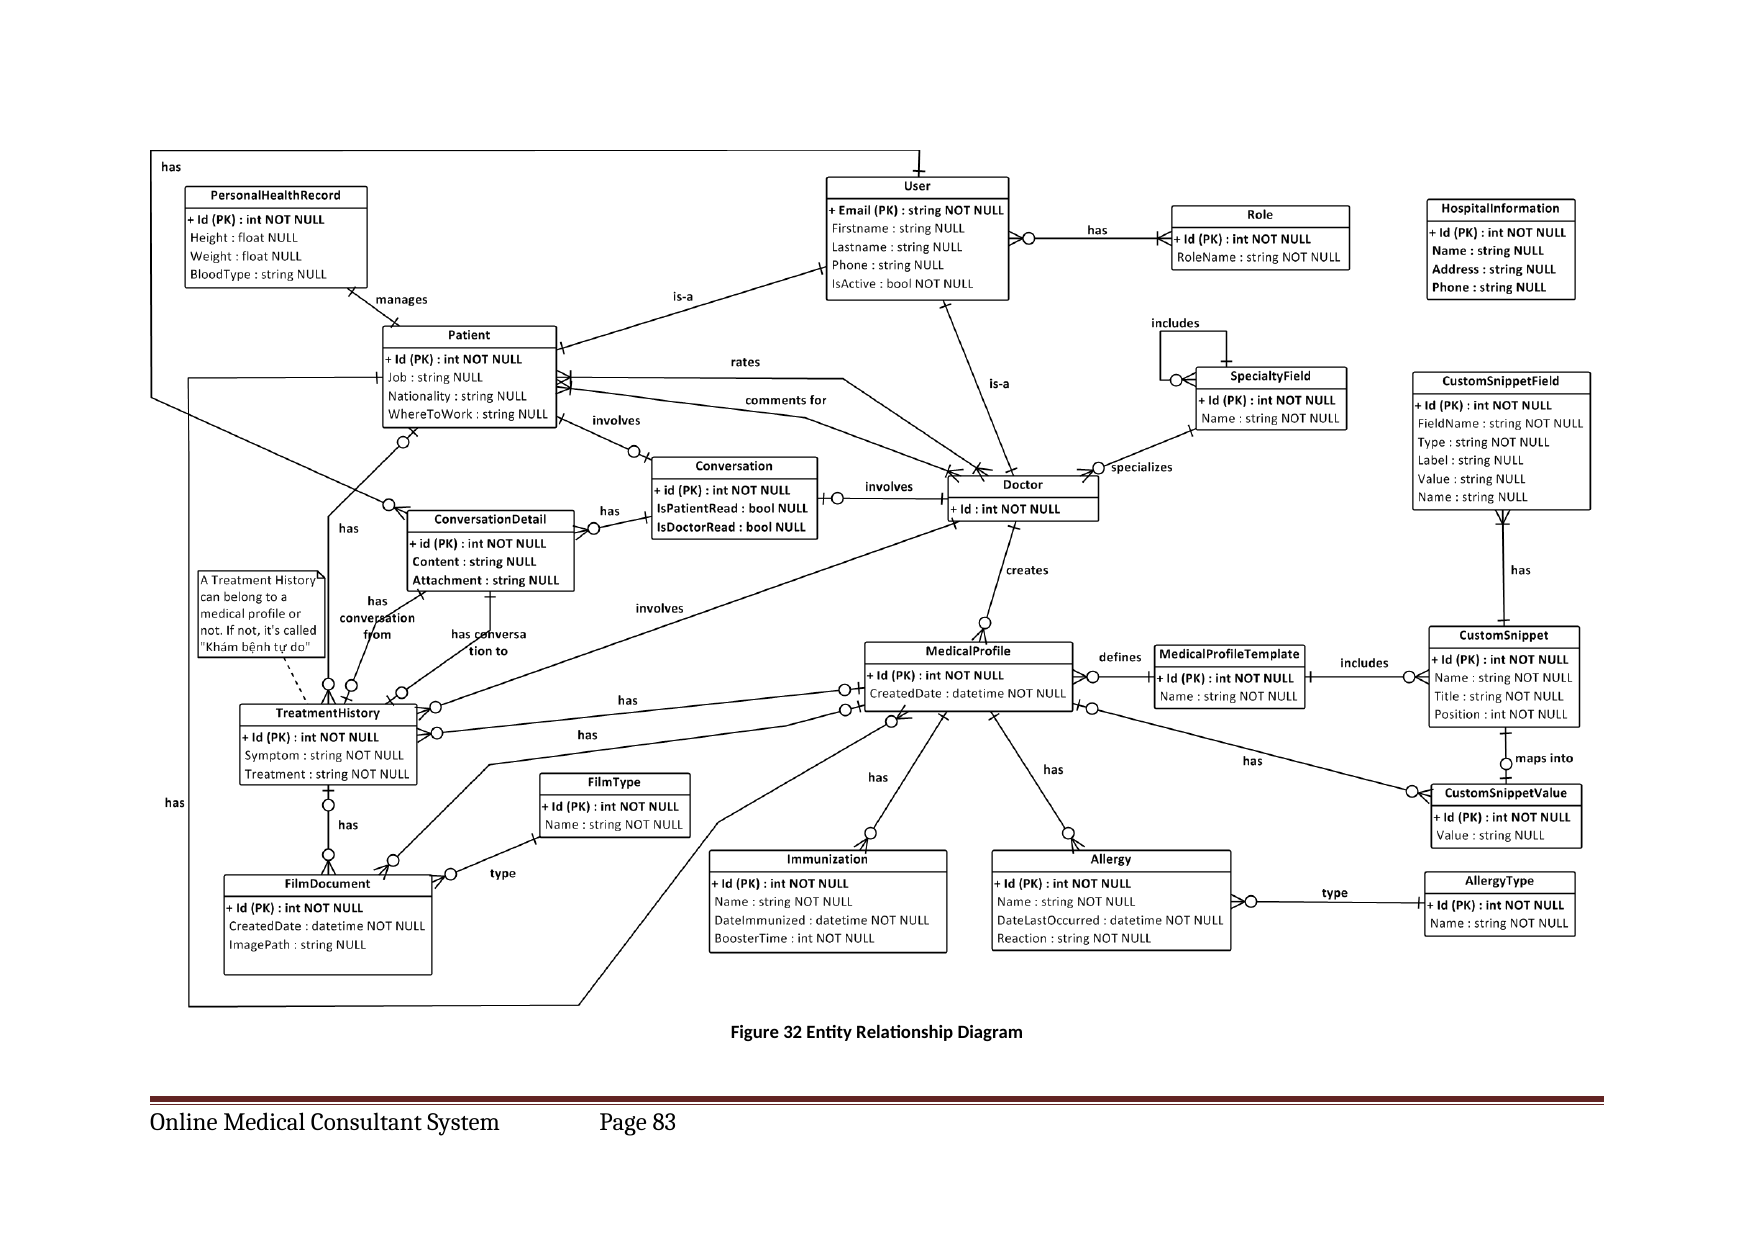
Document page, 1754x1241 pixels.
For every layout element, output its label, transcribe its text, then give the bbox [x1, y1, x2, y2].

picture [150, 150, 1604, 1021]
